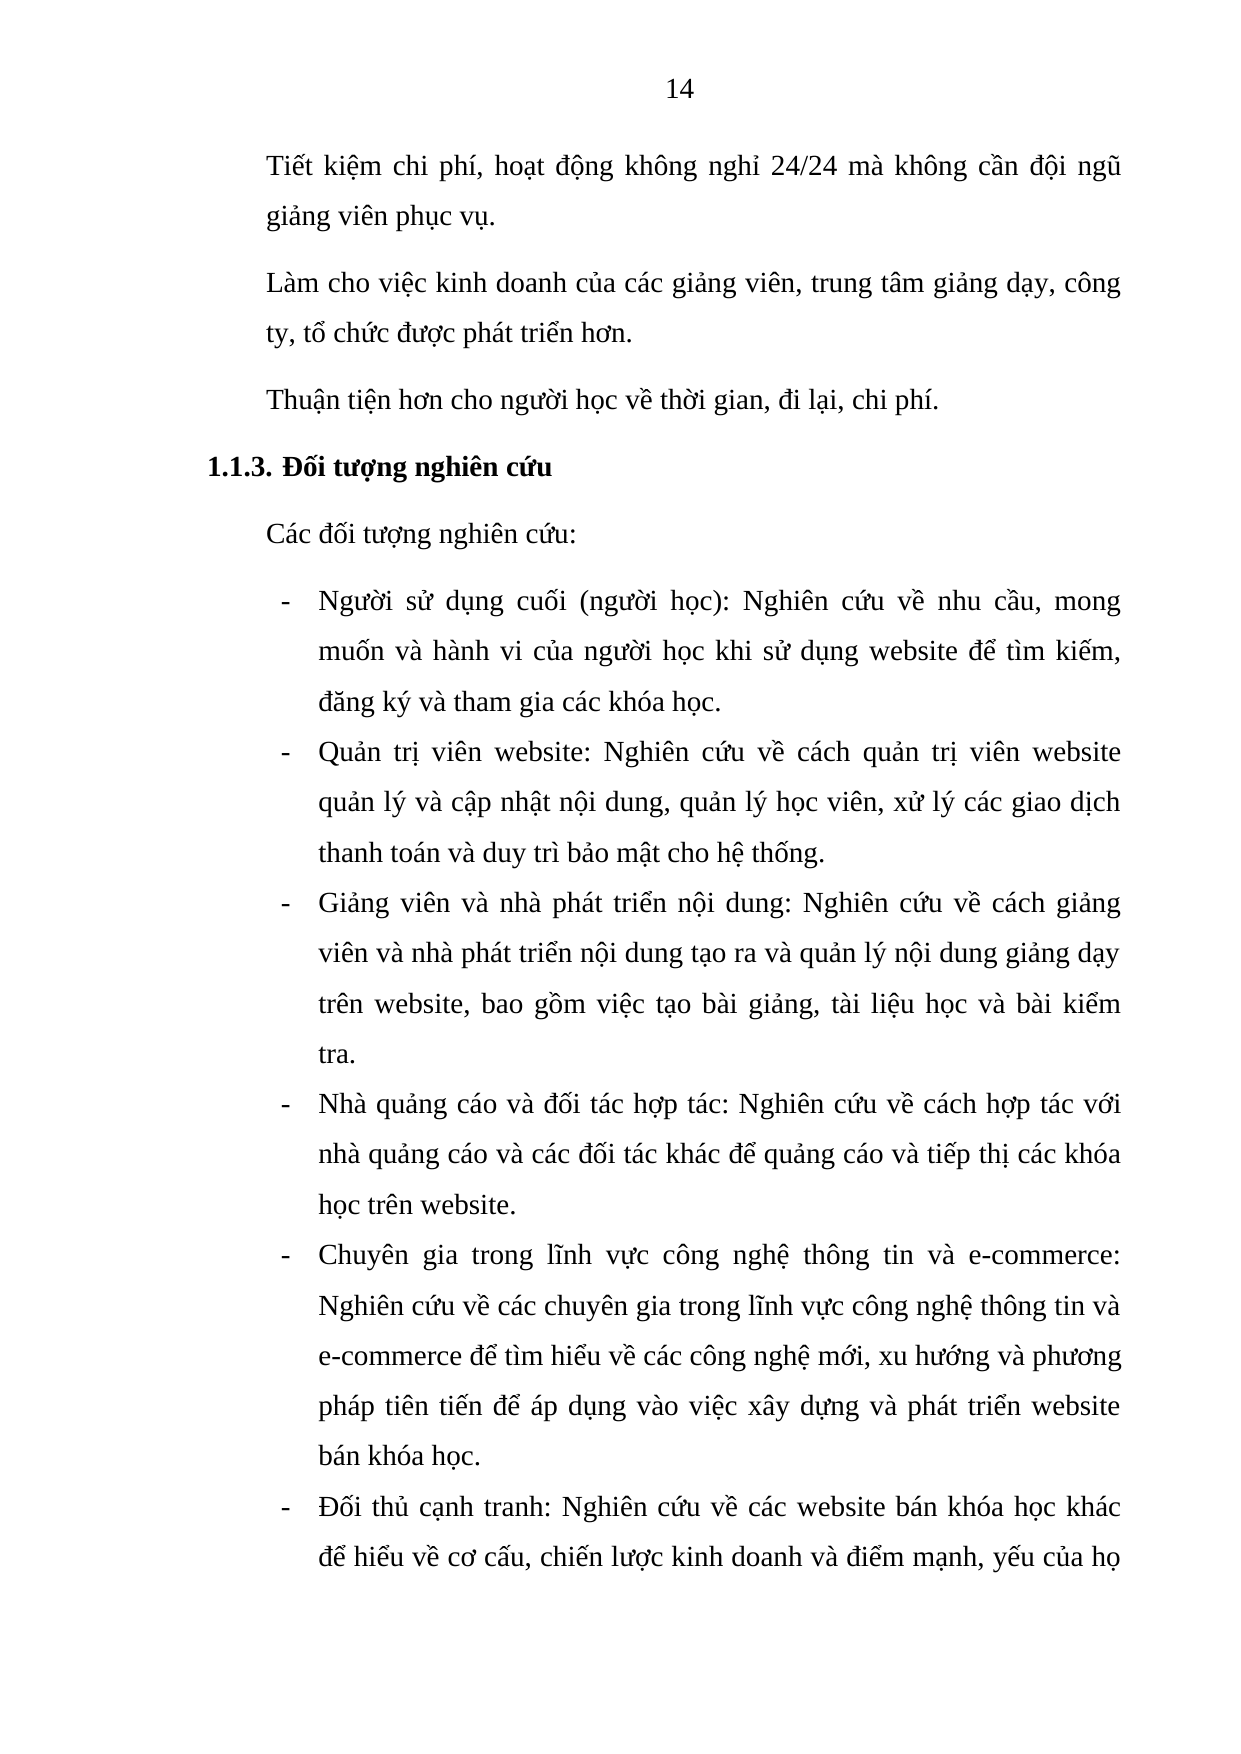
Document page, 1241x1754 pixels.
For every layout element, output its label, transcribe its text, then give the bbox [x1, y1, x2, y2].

list Giảng viên và nhà phát triển nội dung: Nghiên cứu về cách giảng viên và nhà phát triển nội dung tạo ra và quản lý nội dung giảng dạy trên website, bao gồm việc tạo bài giảng, tài liệu học và bài kiểm tra. [281, 885, 1122, 1069]
list Nhà quảng cáo và đối tác hợp tác: Nghiên cứu về cách hợp tác với nhà quảng cáo và các đối tác khác để quảng cáo và tiếp thị các khóa học trên website. [281, 1086, 1122, 1221]
list Chuyên gia trong lĩnh vực công nghệ thông tin và e-commerce: Nghiên cứu về các chuyên gia trong lĩnh vực công nghệ thông tin và e-commerce để tìm hiểu về các công nghệ mới, xu hướng và phương pháp tiên tiến để áp dụng vào việc xây dựng và phát triển website bán khóa học. [281, 1237, 1122, 1472]
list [281, 1489, 1122, 1573]
text Thuận tiện hơn cho người học về thời gian, đi lại, chi phí. [266, 382, 1122, 416]
text Các đối tượng nghiên cứu: [207, 516, 1122, 550]
text Làm cho việc kinh doanh của các giảng viên, trung tâm giảng dạy, công ty, tổ chức được phát triển hơn. [266, 265, 1122, 349]
subtitle Đối tượng nghiên cứu [207, 449, 1122, 483]
list Quản trị viên website: Nghiên cứu về cách quản trị viên website quản lý và cập nhật nội dung, quản lý học viên, xử lý các giao dịch thanh toán và duy trì bảo mật cho hệ thống. [281, 734, 1122, 868]
text Tiết kiệm chi phí, hoạt động không nghỉ 24/24 mà không cần đội ngũ giảng viên phục vụ. [266, 148, 1122, 232]
list Người sử dụng cuối (người học): Nghiên cứu về nhu cầu, mong muốn và hành vi của người học khi sử dụng website để tìm kiếm, đăng ký và tham gia các khóa học. [281, 583, 1122, 717]
